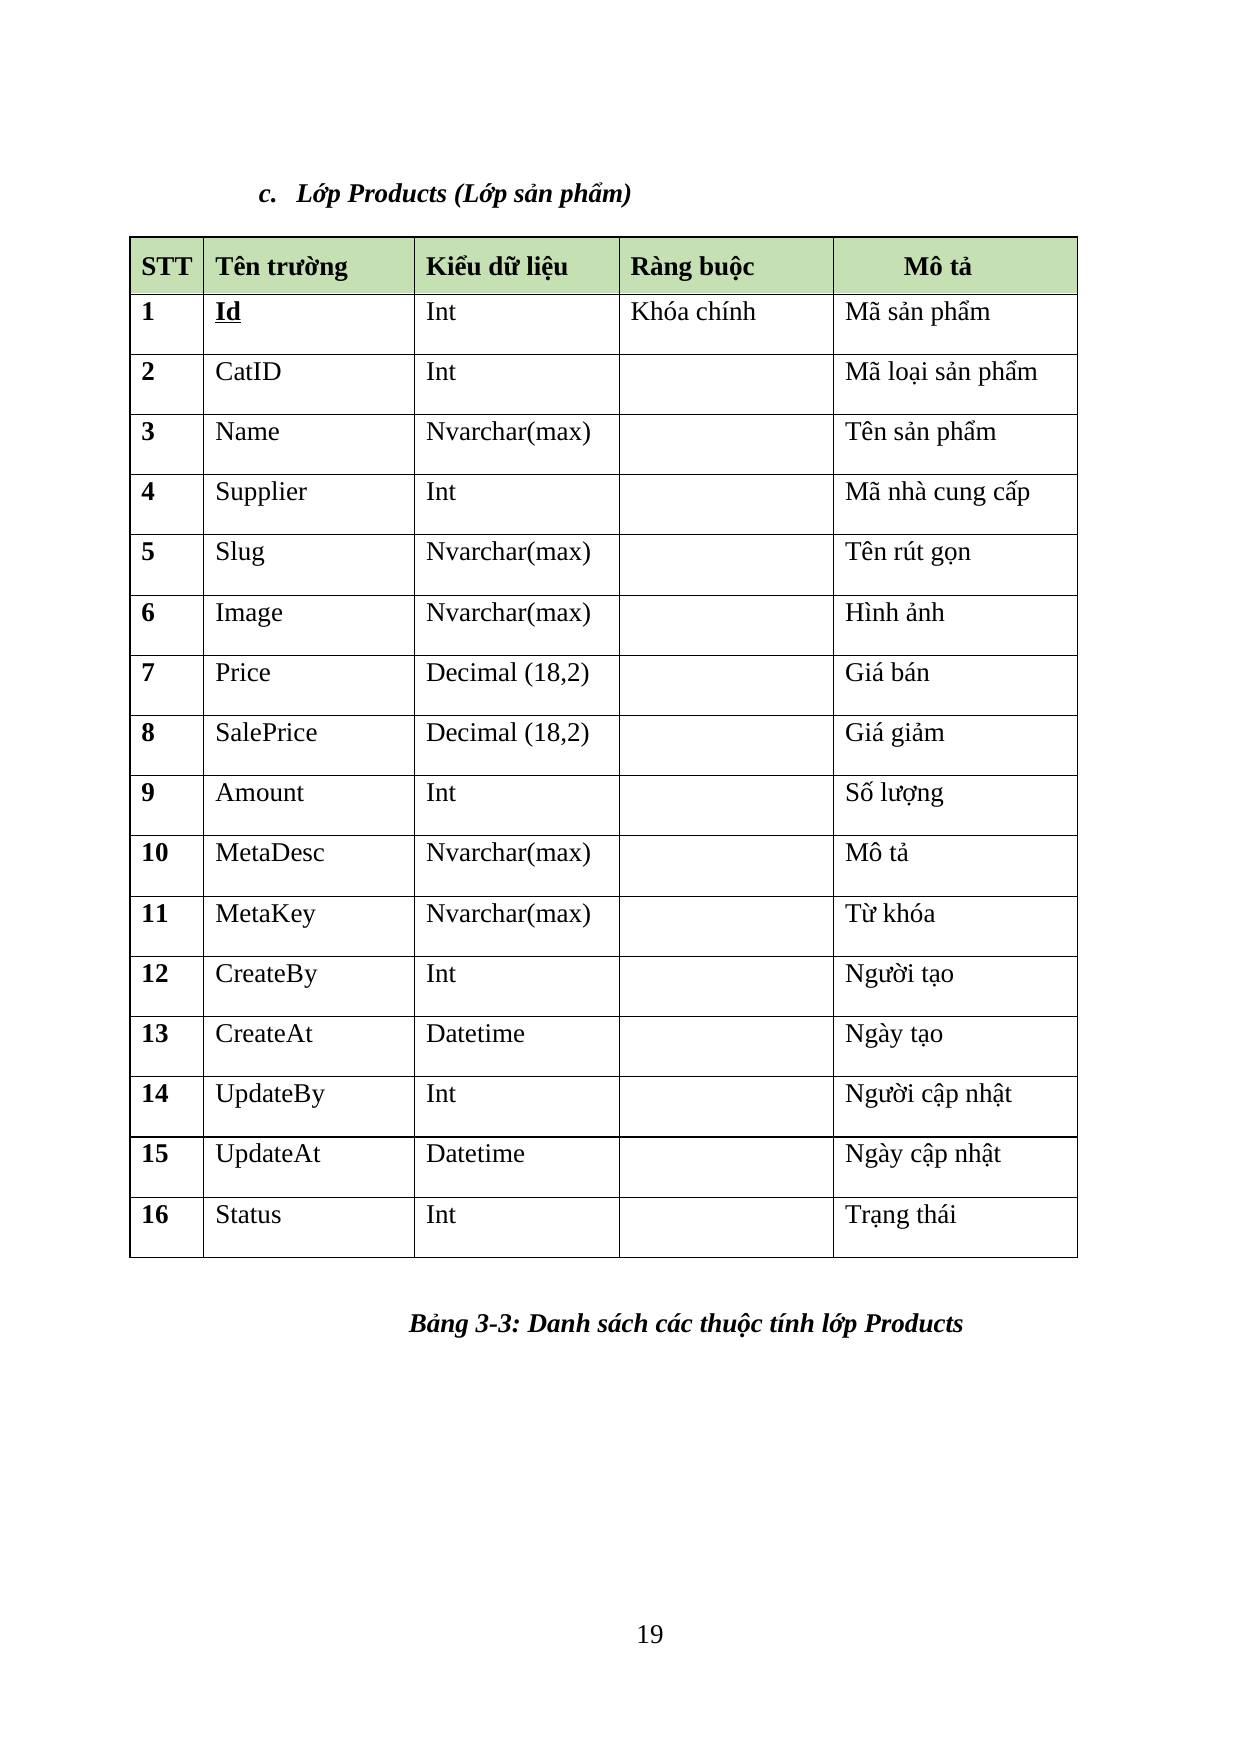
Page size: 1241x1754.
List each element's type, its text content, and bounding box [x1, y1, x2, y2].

table_cell 8 [131, 716, 203, 775]
table_cell Int [415, 1198, 619, 1257]
table_cell Trạng thái [834, 1198, 1077, 1257]
table_cell 6 [131, 596, 203, 655]
table_header Kiểu dữ liệu [415, 238, 619, 293]
table_cell 7 [131, 656, 203, 715]
table_cell Người tạo [834, 957, 1077, 1016]
table_cell Int [415, 776, 619, 835]
table_cell 9 [131, 776, 203, 835]
table_cell Id [204, 295, 414, 354]
table_cell [620, 1138, 833, 1197]
table_cell CatID [204, 355, 414, 414]
table_cell 11 [131, 897, 203, 956]
table_cell [620, 535, 833, 594]
table_cell 3 [131, 415, 203, 474]
table_cell Người cập nhật [834, 1077, 1077, 1136]
table_cell 14 [131, 1077, 203, 1136]
table_cell Name [204, 415, 414, 474]
table_cell 1 [131, 295, 203, 354]
table_cell [620, 415, 833, 474]
table_cell Giá bán [834, 656, 1077, 715]
table_cell 15 [131, 1138, 203, 1197]
table_cell [620, 355, 833, 414]
table_cell Tên rút gọn [834, 535, 1077, 594]
table_cell UpdateAt [204, 1138, 414, 1197]
text Bảng 3-3: Danh sách các thuộc tính lớp Products [252, 1307, 1122, 1339]
table_cell Nvarchar(max) [415, 535, 619, 594]
table_cell Mã sản phẩm [834, 295, 1077, 354]
table_cell [620, 656, 833, 715]
table_cell [620, 596, 833, 655]
table_cell Từ khóa [834, 897, 1077, 956]
table_cell Số lượng [834, 776, 1077, 835]
table_cell [620, 836, 833, 896]
table_cell Mã loại sản phẩm [834, 355, 1077, 414]
table_cell Supplier [204, 475, 414, 534]
table_cell Decimal (18,2) [415, 656, 619, 715]
table_cell Mã nhà cung cấp [834, 475, 1077, 534]
list Lớp Products (Lớp sản phẩm) [259, 177, 1122, 208]
table_cell Nvarchar(max) [415, 415, 619, 474]
table_cell Int [415, 295, 619, 354]
table_cell Int [415, 1077, 619, 1136]
table_cell Khóa chính [620, 295, 833, 354]
table_cell [620, 716, 833, 775]
table_cell Decimal (18,2) [415, 716, 619, 775]
table_cell Int [415, 957, 619, 1016]
table_cell 16 [131, 1198, 203, 1257]
table_cell Nvarchar(max) [415, 836, 619, 896]
table_cell [620, 897, 833, 956]
table_cell [620, 776, 833, 835]
table_cell Image [204, 596, 414, 655]
table_cell Mô tả [834, 836, 1077, 896]
table_cell Amount [204, 776, 414, 835]
table_cell Datetime [415, 1138, 619, 1197]
table_cell 13 [131, 1017, 203, 1076]
table_cell Slug [204, 535, 414, 594]
table_header STT [131, 238, 203, 293]
table_cell Status [204, 1198, 414, 1257]
table_cell CreateAt [204, 1017, 414, 1076]
table_header Mô tả [834, 238, 1077, 293]
table_cell Giá giảm [834, 716, 1077, 775]
table_cell Price [204, 656, 414, 715]
table_cell Int [415, 475, 619, 534]
table_cell 4 [131, 475, 203, 534]
table_cell Nvarchar(max) [415, 897, 619, 956]
table_cell Int [415, 355, 619, 414]
table_cell [620, 1017, 833, 1076]
table_cell 12 [131, 957, 203, 1016]
table_cell [620, 475, 833, 534]
table_cell MetaKey [204, 897, 414, 956]
table_cell Nvarchar(max) [415, 596, 619, 655]
table_cell 2 [131, 355, 203, 414]
table_cell Datetime [415, 1017, 619, 1076]
table_cell [620, 957, 833, 1016]
table_cell 10 [131, 836, 203, 896]
table_header Ràng buộc [620, 238, 833, 293]
table_cell 5 [131, 535, 203, 594]
table_cell [620, 1077, 833, 1136]
table_cell MetaDesc [204, 836, 414, 896]
table_cell [620, 1198, 833, 1257]
table_cell Tên sản phẩm [834, 415, 1077, 474]
table_cell CreateBy [204, 957, 414, 1016]
table_cell Ngày tạo [834, 1017, 1077, 1076]
table_cell Hình ảnh [834, 596, 1077, 655]
table_cell UpdateBy [204, 1077, 414, 1136]
table_cell Ngày cập nhật [834, 1138, 1077, 1197]
table_header Tên trường [204, 238, 414, 293]
table_cell SalePrice [204, 716, 414, 775]
